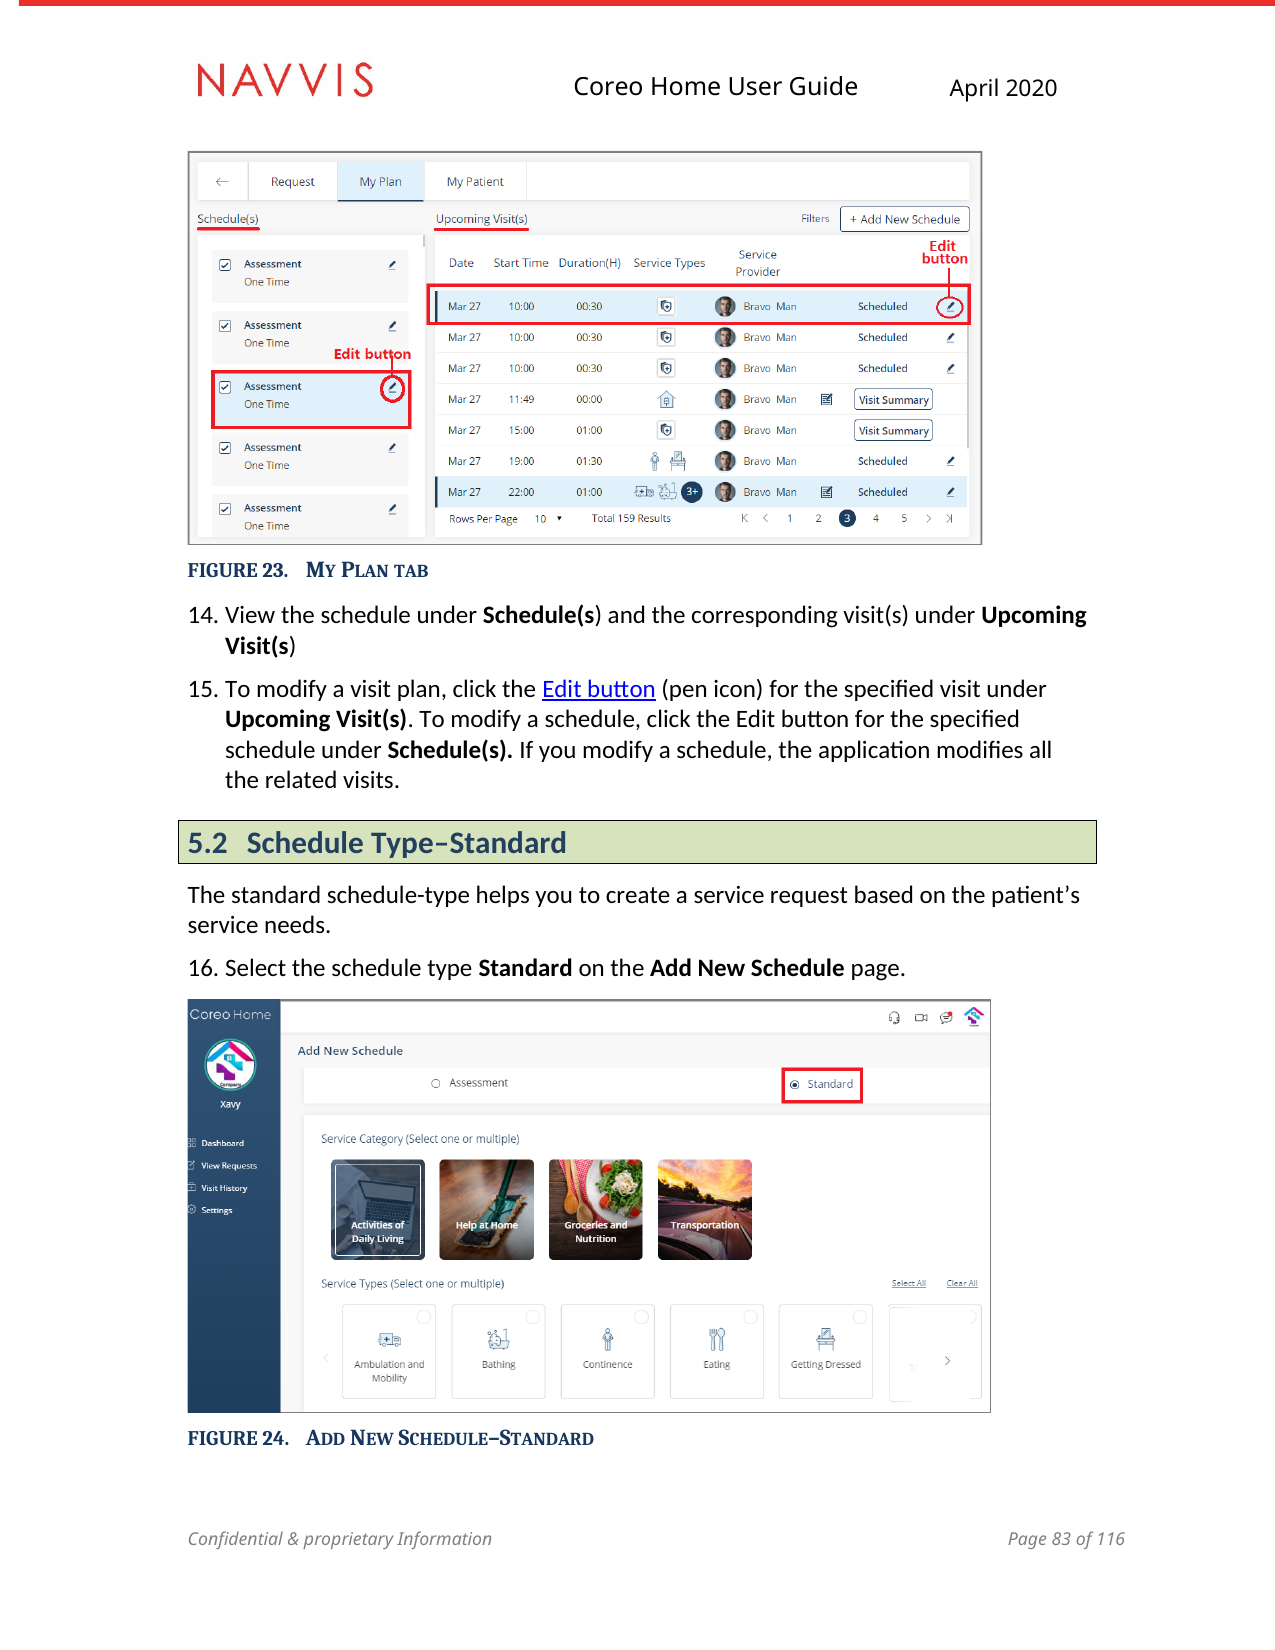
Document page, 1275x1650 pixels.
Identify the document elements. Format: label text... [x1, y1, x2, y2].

picture [187, 55, 383, 104]
text Add New Schedule–Standard [187, 1425, 1058, 1451]
picture [187, 150, 983, 545]
subtitle Schedule Type–Standard [179, 821, 1096, 863]
text The standard schedule-type helps you to create a service request based on the patient’s service needs. [187, 879, 1087, 940]
picture [187, 999, 991, 1413]
text My Plan tab [187, 557, 1058, 583]
list View the schedule under Schedule(s) and the corresponding visit(s) under Upcoming Visit(s) [187, 599, 1087, 661]
list To modify a visit plan, click the Edit button (pen icon) for the specified visit under Upcoming Visit(s). To modify a schedule, click the Edit button for the specified schedule under Schedule(s). If you modify a schedule, the application modifies all the related visits. [187, 673, 1087, 795]
list Select the schedule type Standard on the Add New Schedule page. [187, 953, 1087, 983]
